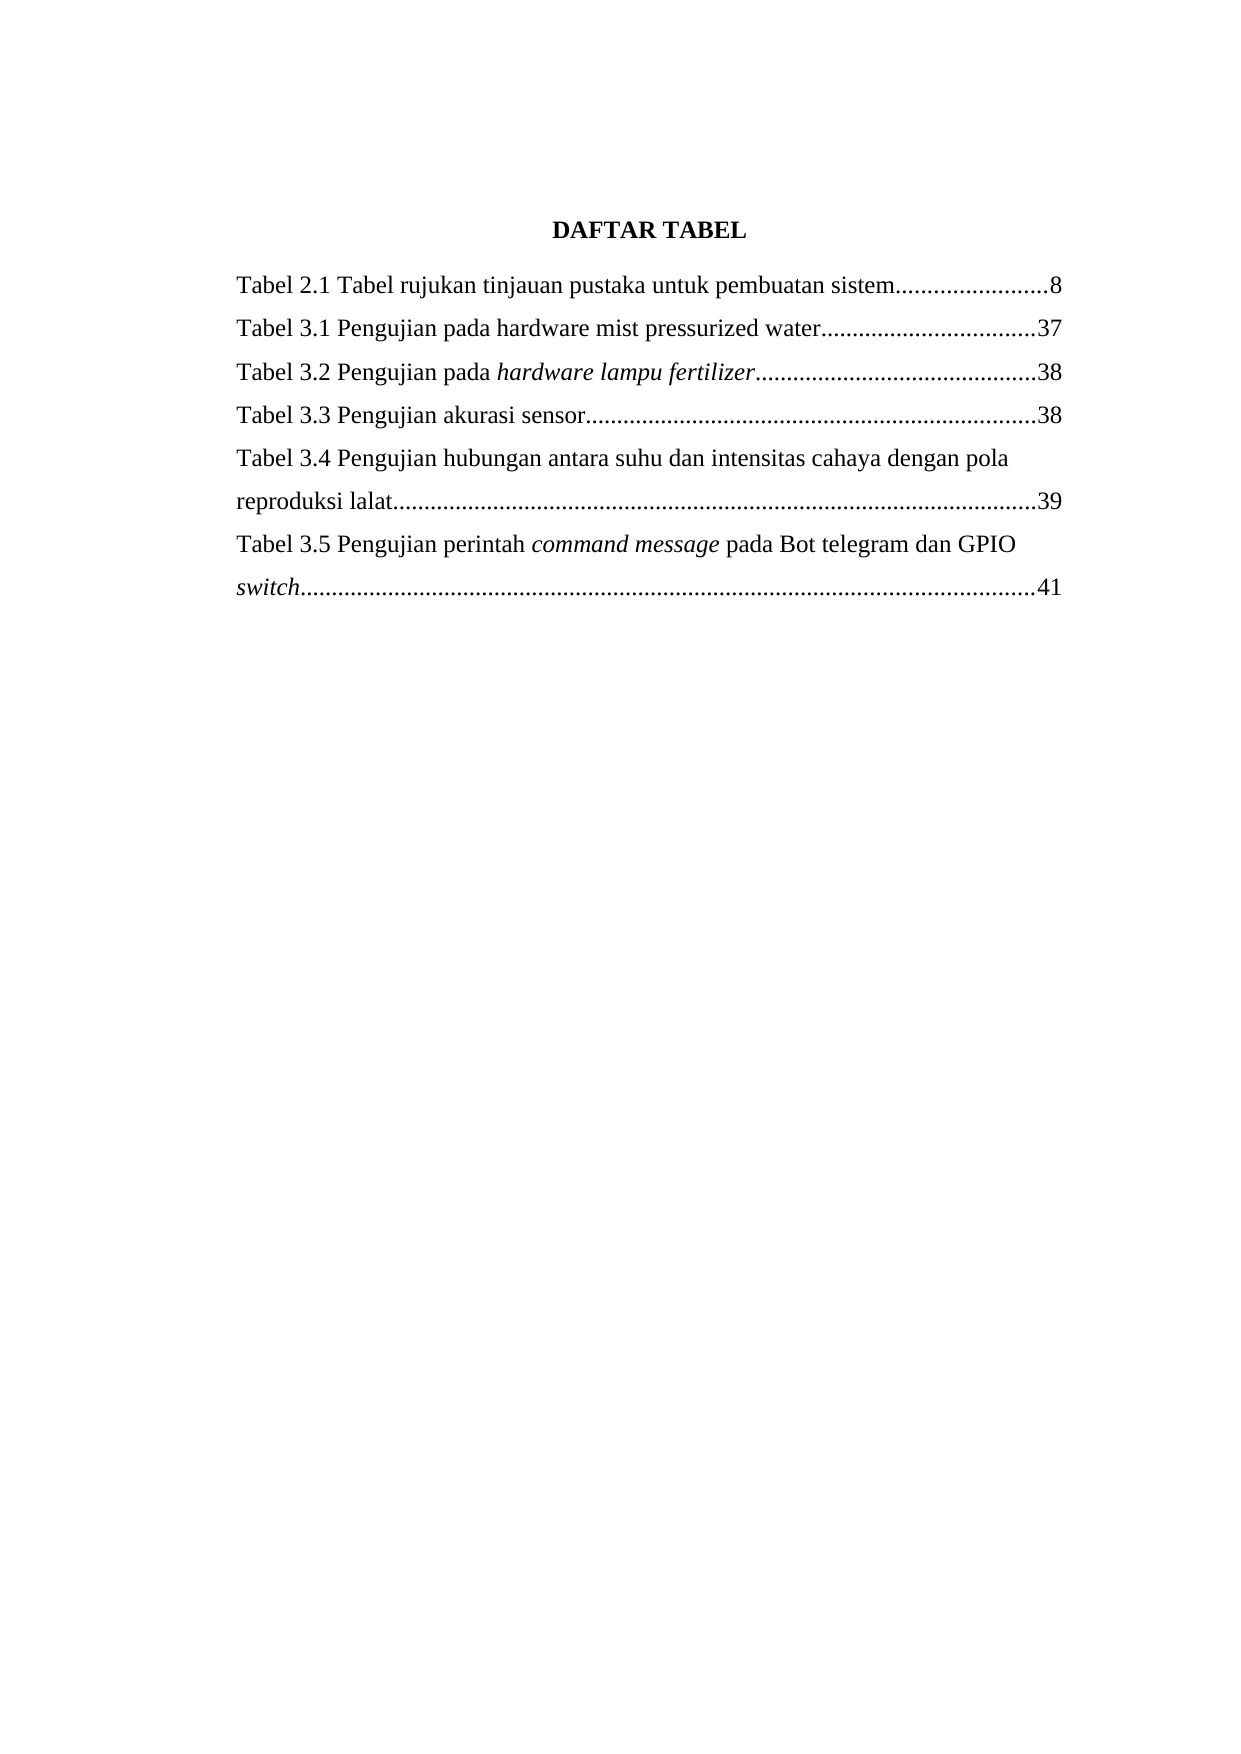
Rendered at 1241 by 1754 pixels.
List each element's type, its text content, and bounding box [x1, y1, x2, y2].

subtitle DAFTAR TABEL [236, 215, 1063, 243]
text Tabel 3.3 Pengujian akurasi sensor 38 [236, 400, 1063, 428]
text Tabel 3.4 Pengujian hubungan antara suhu dan intensitas cahaya dengan pola reproduksi lalat 39 [236, 443, 1063, 515]
text Tabel 3.5 Pengujian perintah command message pada Bot telegram dan GPIO switch 41 [236, 529, 1063, 601]
text Tabel 2.1 Tabel rujukan tinjauan pustaka untuk pembuatan sistem 8 [236, 270, 1063, 299]
text Tabel 3.1 Pengujian pada hardware mist pressurized water 37 [236, 313, 1063, 342]
text Tabel 3.2 Pengujian pada hardware lampu fertilizer 38 [236, 357, 1063, 385]
